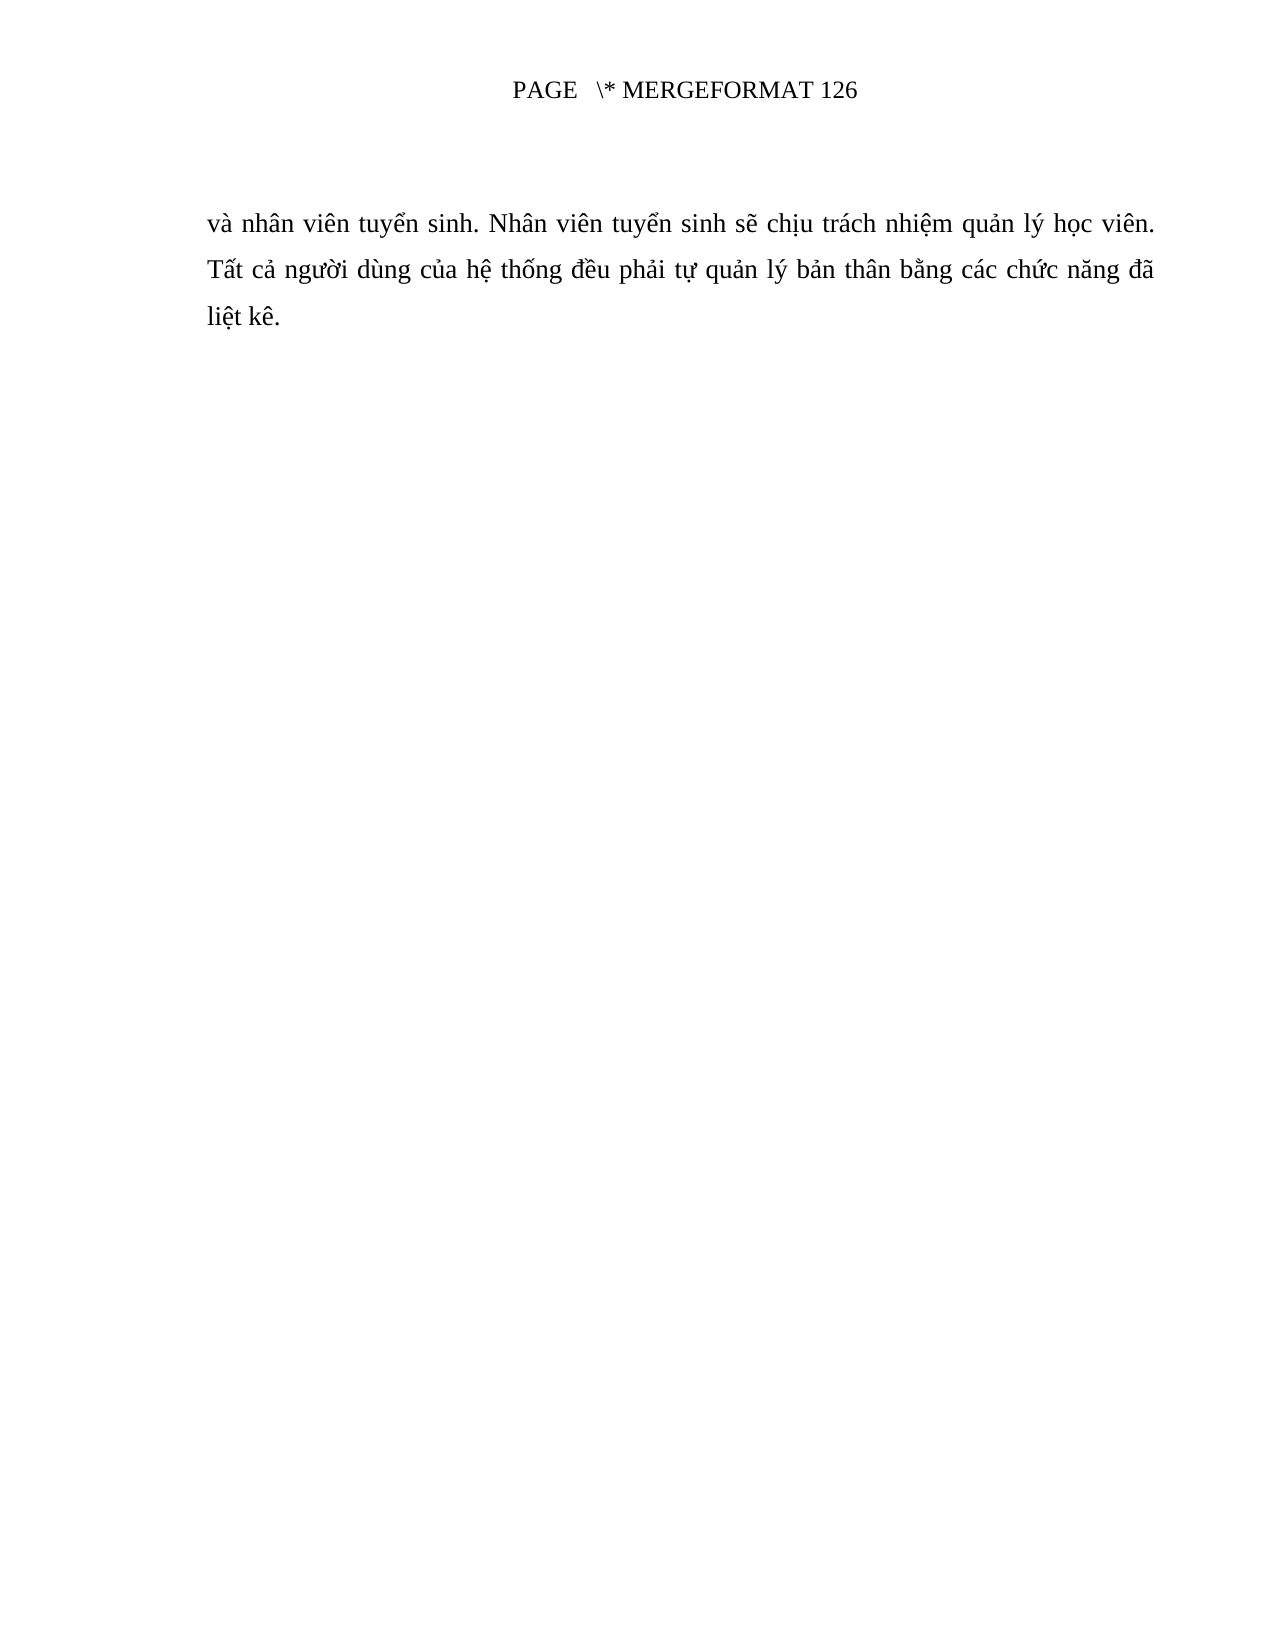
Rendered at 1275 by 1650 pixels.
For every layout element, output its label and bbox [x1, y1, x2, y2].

text [207, 207, 1157, 331]
